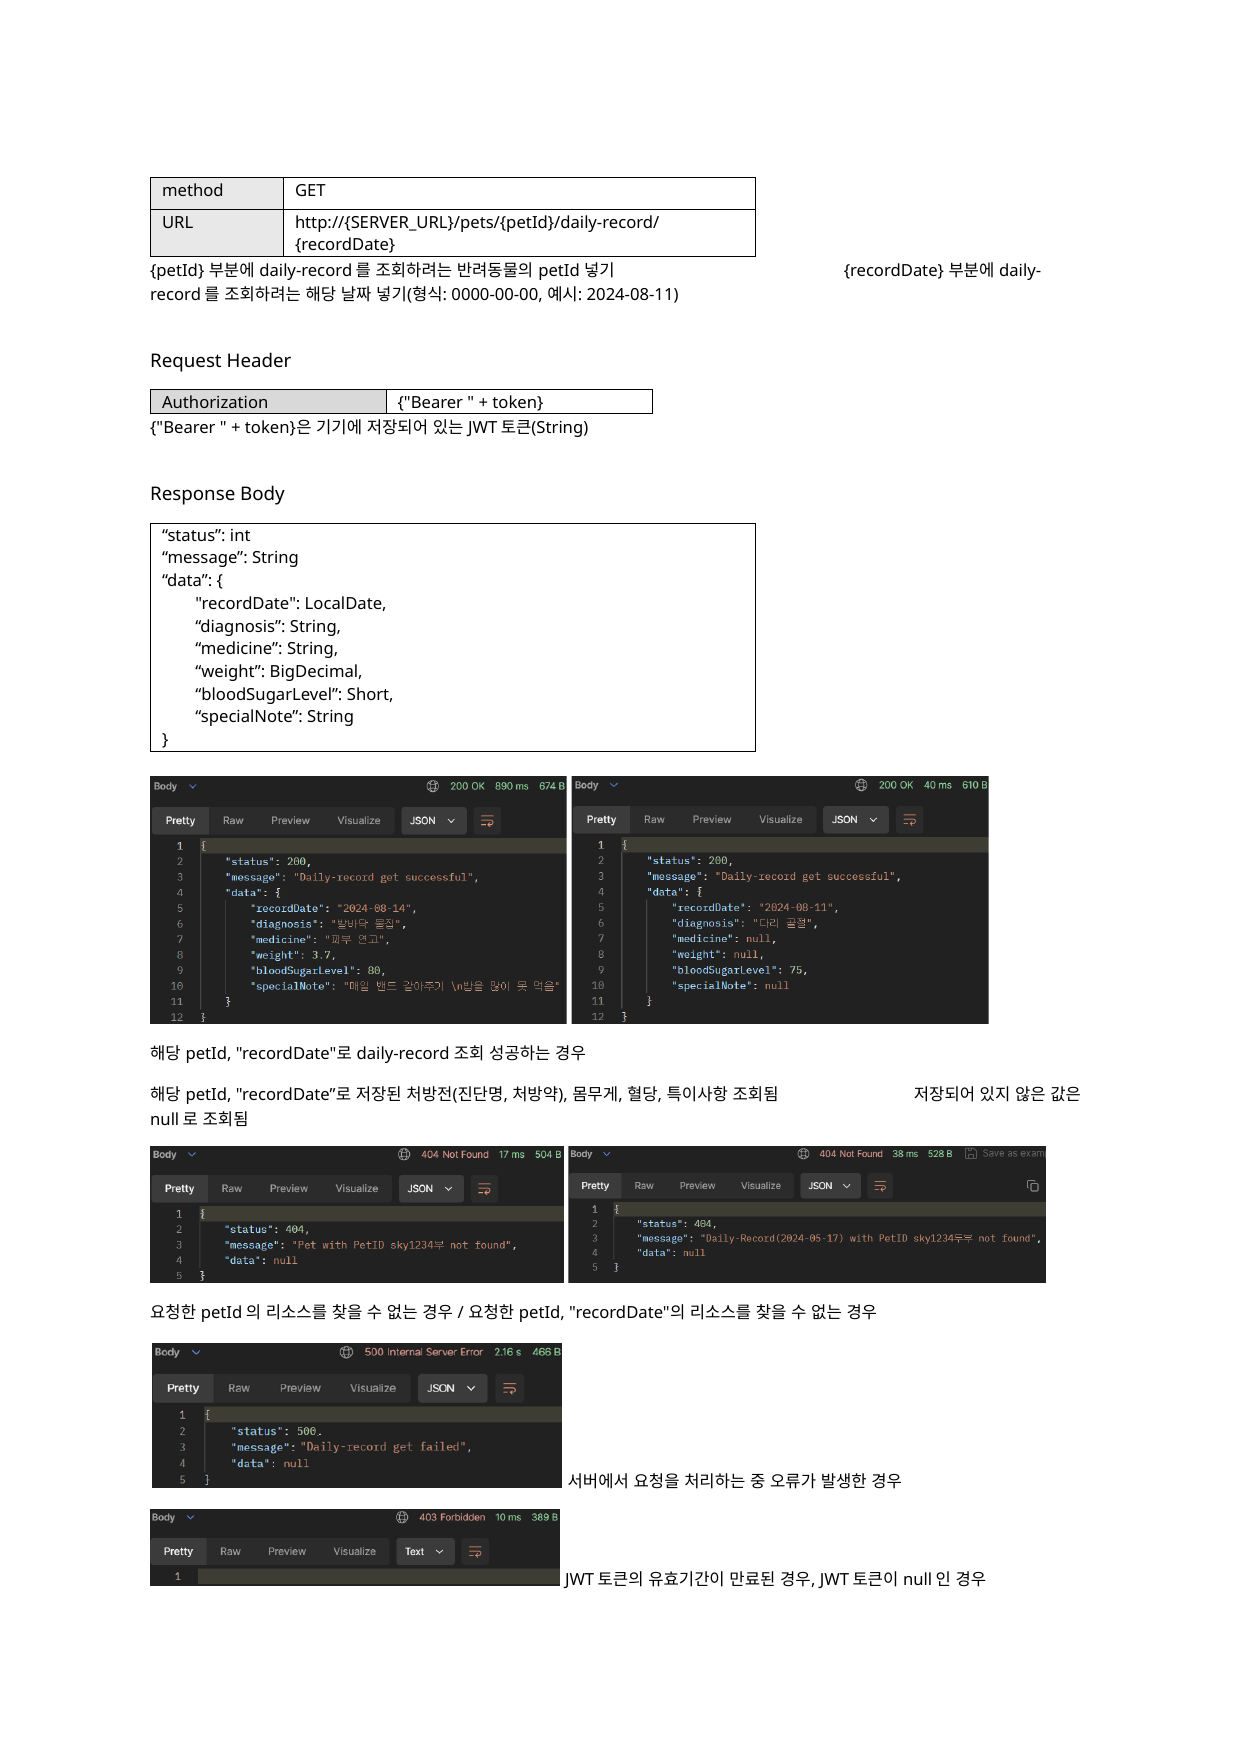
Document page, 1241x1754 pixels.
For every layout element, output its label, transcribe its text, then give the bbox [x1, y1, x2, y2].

text Response Body [150, 480, 1090, 506]
picture [150, 776, 567, 1024]
table_header {"Bearer " + token} [387, 390, 652, 413]
picture [568, 1146, 1046, 1283]
text Request Header [150, 347, 1090, 373]
picture [150, 1509, 560, 1586]
picture [571, 776, 989, 1024]
table_cell http://{SERVER_URL}/pets/{petId}/daily-record/{recordDate} [284, 210, 755, 256]
table_header GET [284, 178, 755, 209]
text {"Bearer " + token}은 기기에 저장되어 있는 JWT토큰(String) [150, 414, 1090, 438]
text {petId} 부분에 daily-record를 조회하려는 반려동물의 petId 넣기 {recordDate} 부분에 daily-record를 조회하려는 해당 날짜 넣기(형식: 0000-00-00, 예시: 2024-08-11) [150, 257, 1090, 305]
text 요청한 petId의 리소스를 찾을 수 없는 경우 / 요청한 petId, "recordDate"의 리소스를 찾을 수 없는 경우 [150, 1299, 1090, 1324]
table_header Authorization [151, 390, 386, 413]
picture [150, 1146, 564, 1283]
table_header method [151, 178, 283, 209]
text 해당 petId, "recordDate”로 저장된 처방전(진단명, 처방약), 몸무게, 혈당, 특이사항 조회됨 저장되어 있지 않은 값은 null로 조회됨 [150, 1081, 1090, 1130]
text 해당 petId, "recordDate"로 daily-record 조회 성공하는 경우 [150, 1040, 1090, 1064]
table_header “status”: int “message”: String “data”: { "recordDate": LocalDate, “diagnosis”: String, “medicine”: String, “weight”: BigDecimal, “bloodSugarLevel”: Short, “specialNote”: String } [151, 524, 755, 751]
table_cell URL [151, 210, 283, 256]
picture [150, 1340, 562, 1488]
